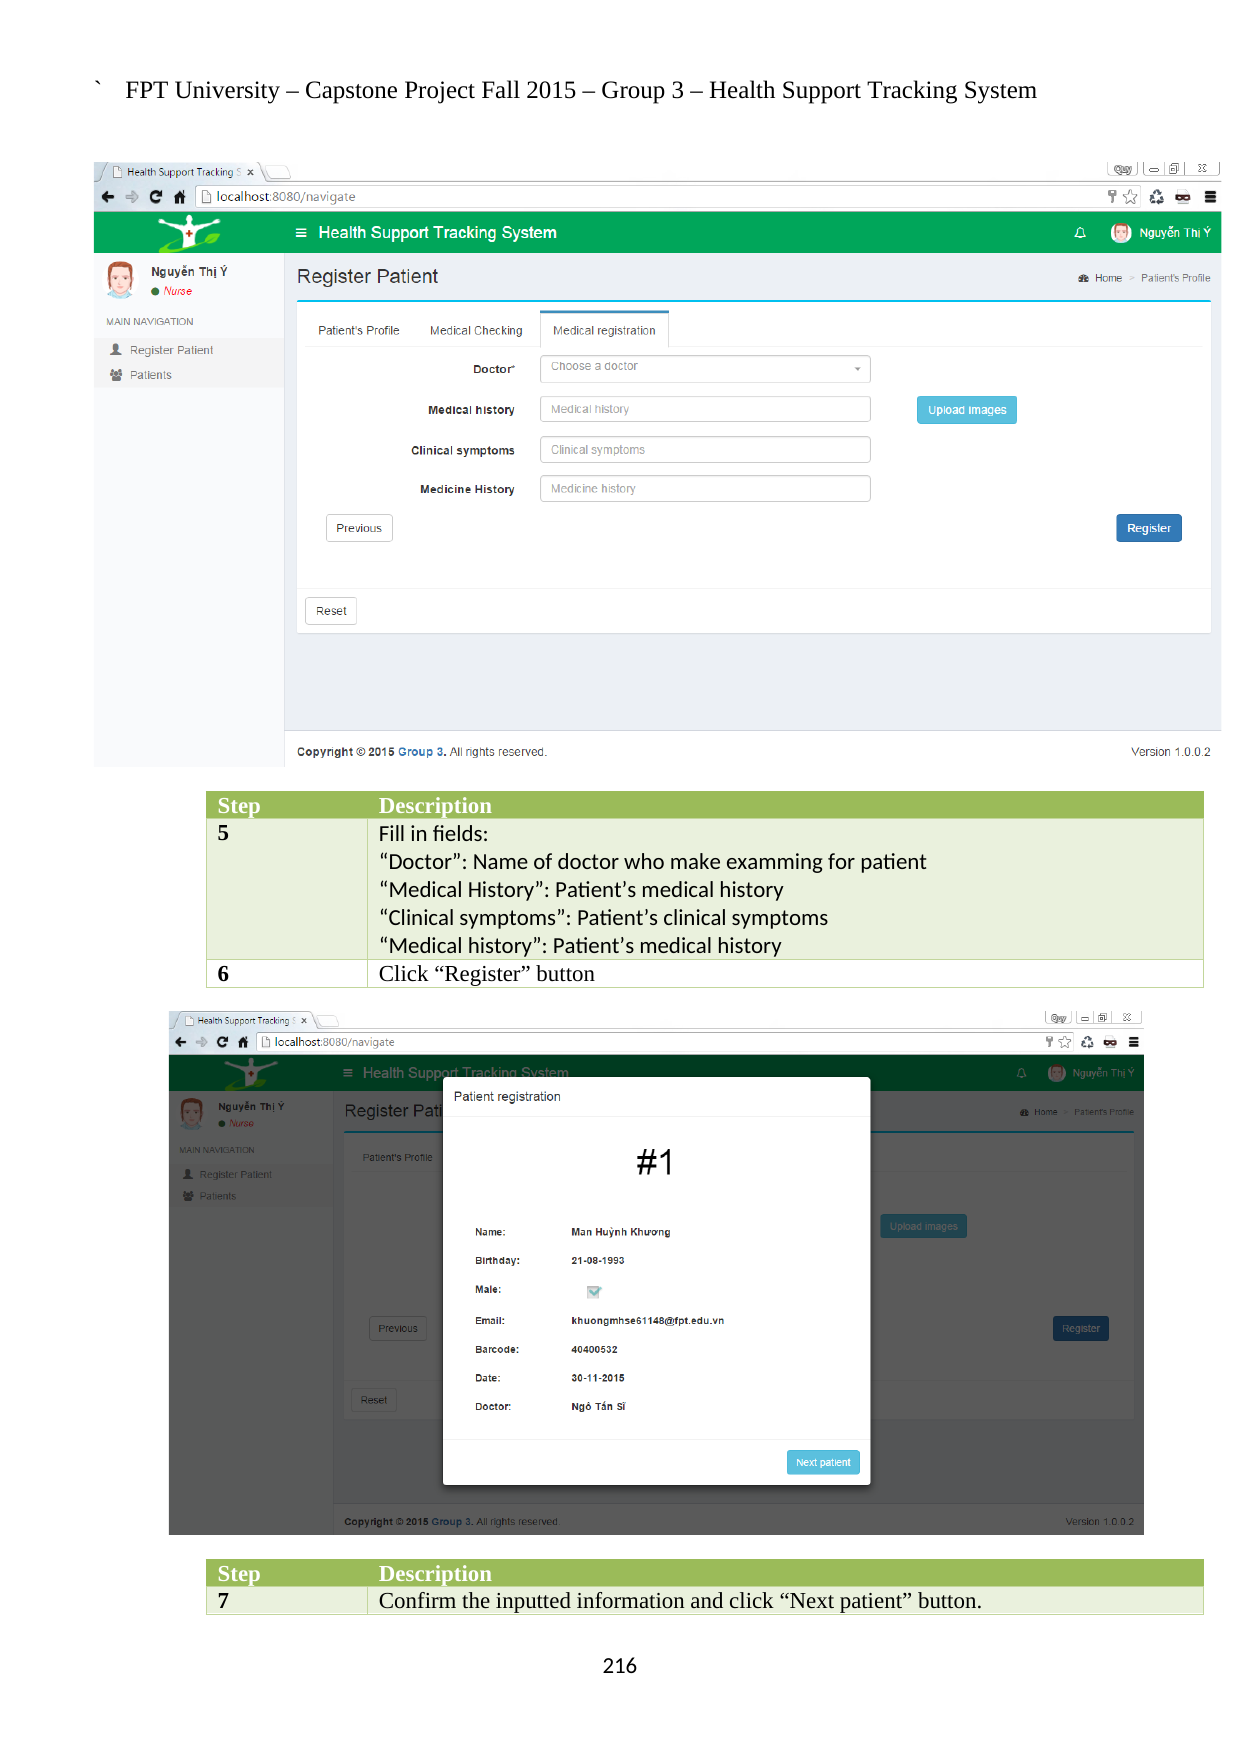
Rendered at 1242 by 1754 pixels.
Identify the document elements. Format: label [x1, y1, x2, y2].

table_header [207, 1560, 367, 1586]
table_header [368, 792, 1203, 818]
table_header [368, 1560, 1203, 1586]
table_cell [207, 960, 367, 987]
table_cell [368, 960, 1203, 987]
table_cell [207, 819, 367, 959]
picture [93, 162, 1222, 767]
picture [168, 1011, 1144, 1535]
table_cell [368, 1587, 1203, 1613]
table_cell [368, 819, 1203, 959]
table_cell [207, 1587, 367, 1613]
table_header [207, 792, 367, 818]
